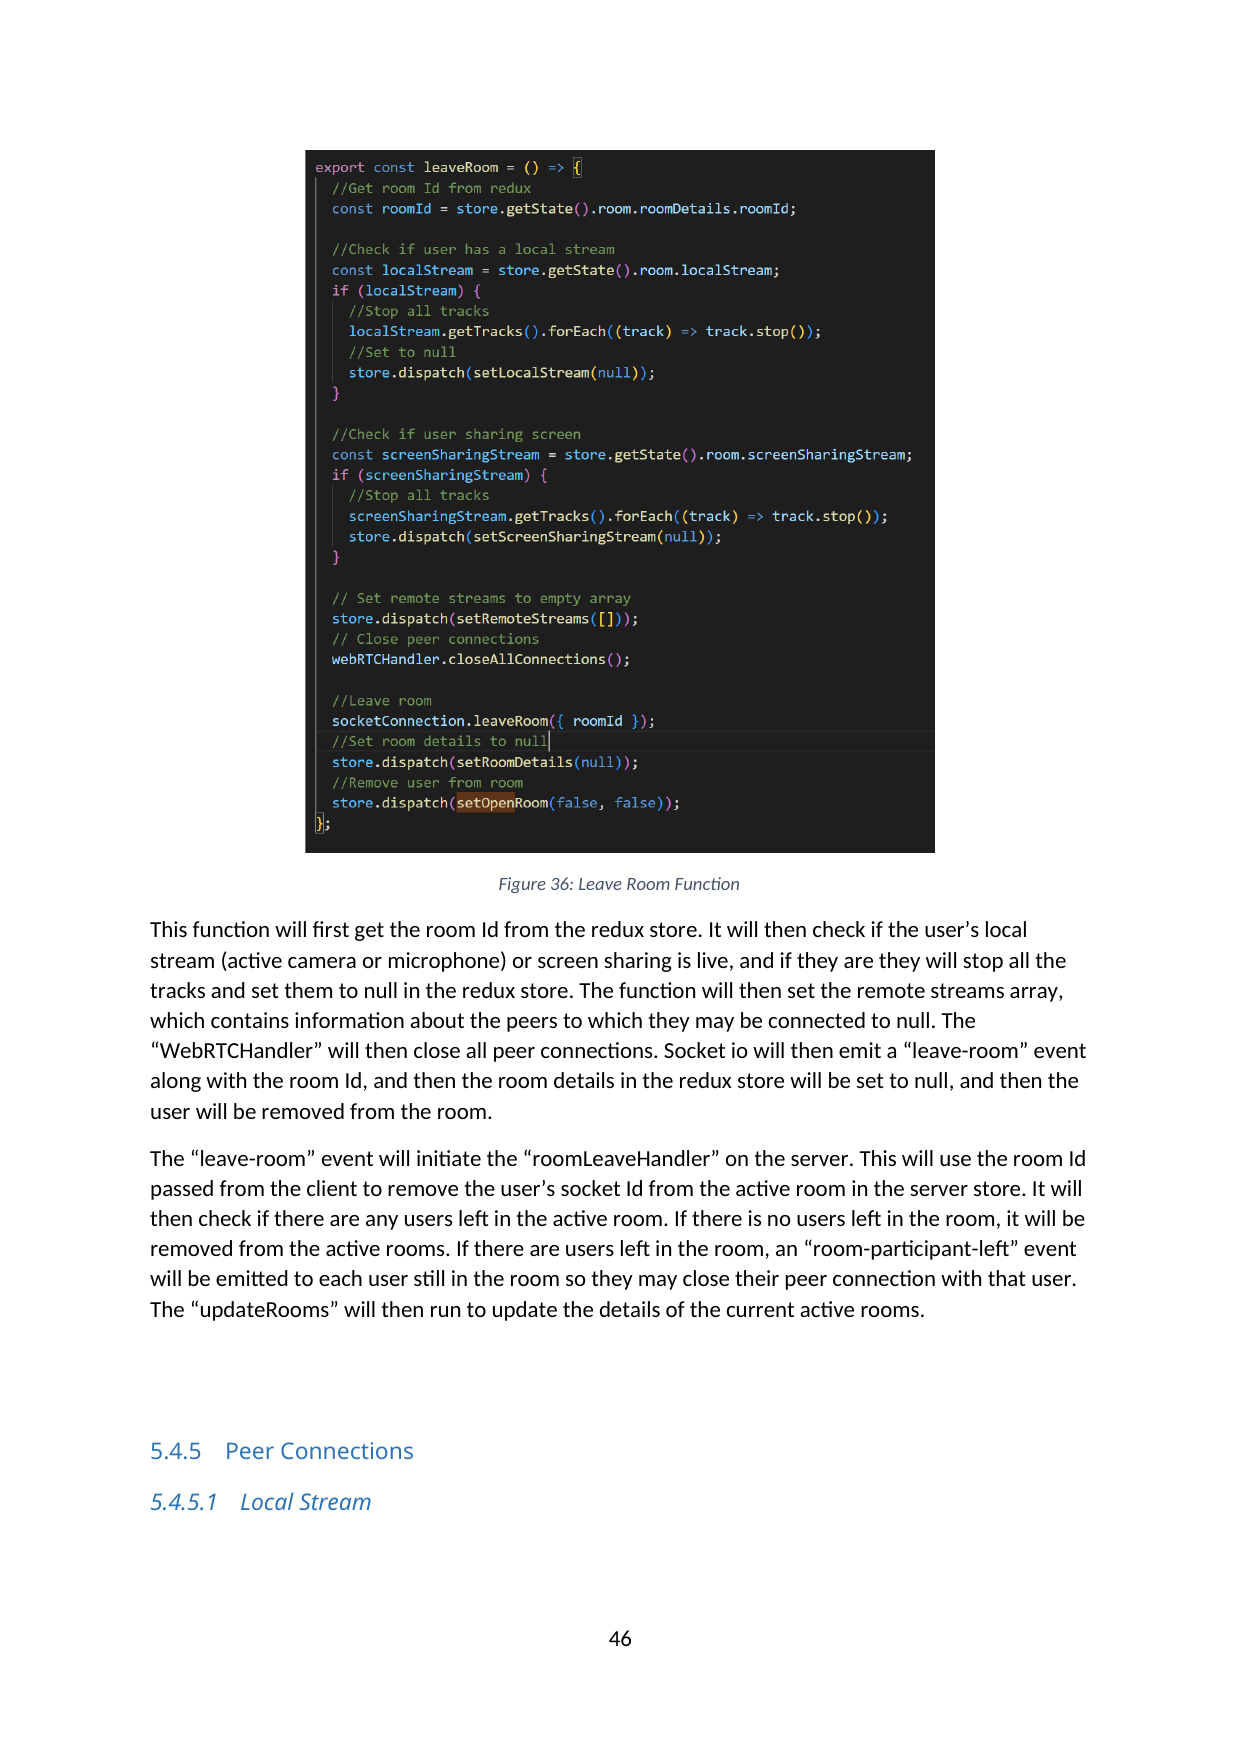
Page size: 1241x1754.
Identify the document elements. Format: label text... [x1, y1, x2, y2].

subtitle Local Stream [150, 1486, 1090, 1517]
text The “leave-room” event will initiate the “roomLeaveHandler” on the server. This will use the room Id passed from the client to remove the user’s socket Id from the active room in the server store. It will then check if there are any users left in the active room. If there is no users left in the room, it will be removed from the active rooms. If there are users left in the room, an “room-participant-left” event will be emitted to each user still in the room so they may close their peer connection with that user. The “updateRooms” will then run to update the details of the current active rooms. [150, 1144, 1090, 1323]
picture [305, 150, 935, 853]
text This function will first get the room Id from the redux store. It will then check if the user’s local stream (active camera or microphone) or screen sharing is live, and if they are they will stop all the tracks and set them to null in the redux store. The function will then set the remote streams array, which contains information about the peers to which they may be connected to null. The “WebRTCHandler” will then close all peer connections. Socket io will then emit a “leave-room” event along with the room Id, and then the room details in the redux store will be set to null, and then the user will be removed from the room. [150, 916, 1090, 1125]
subtitle Peer Connections [150, 1435, 1090, 1467]
